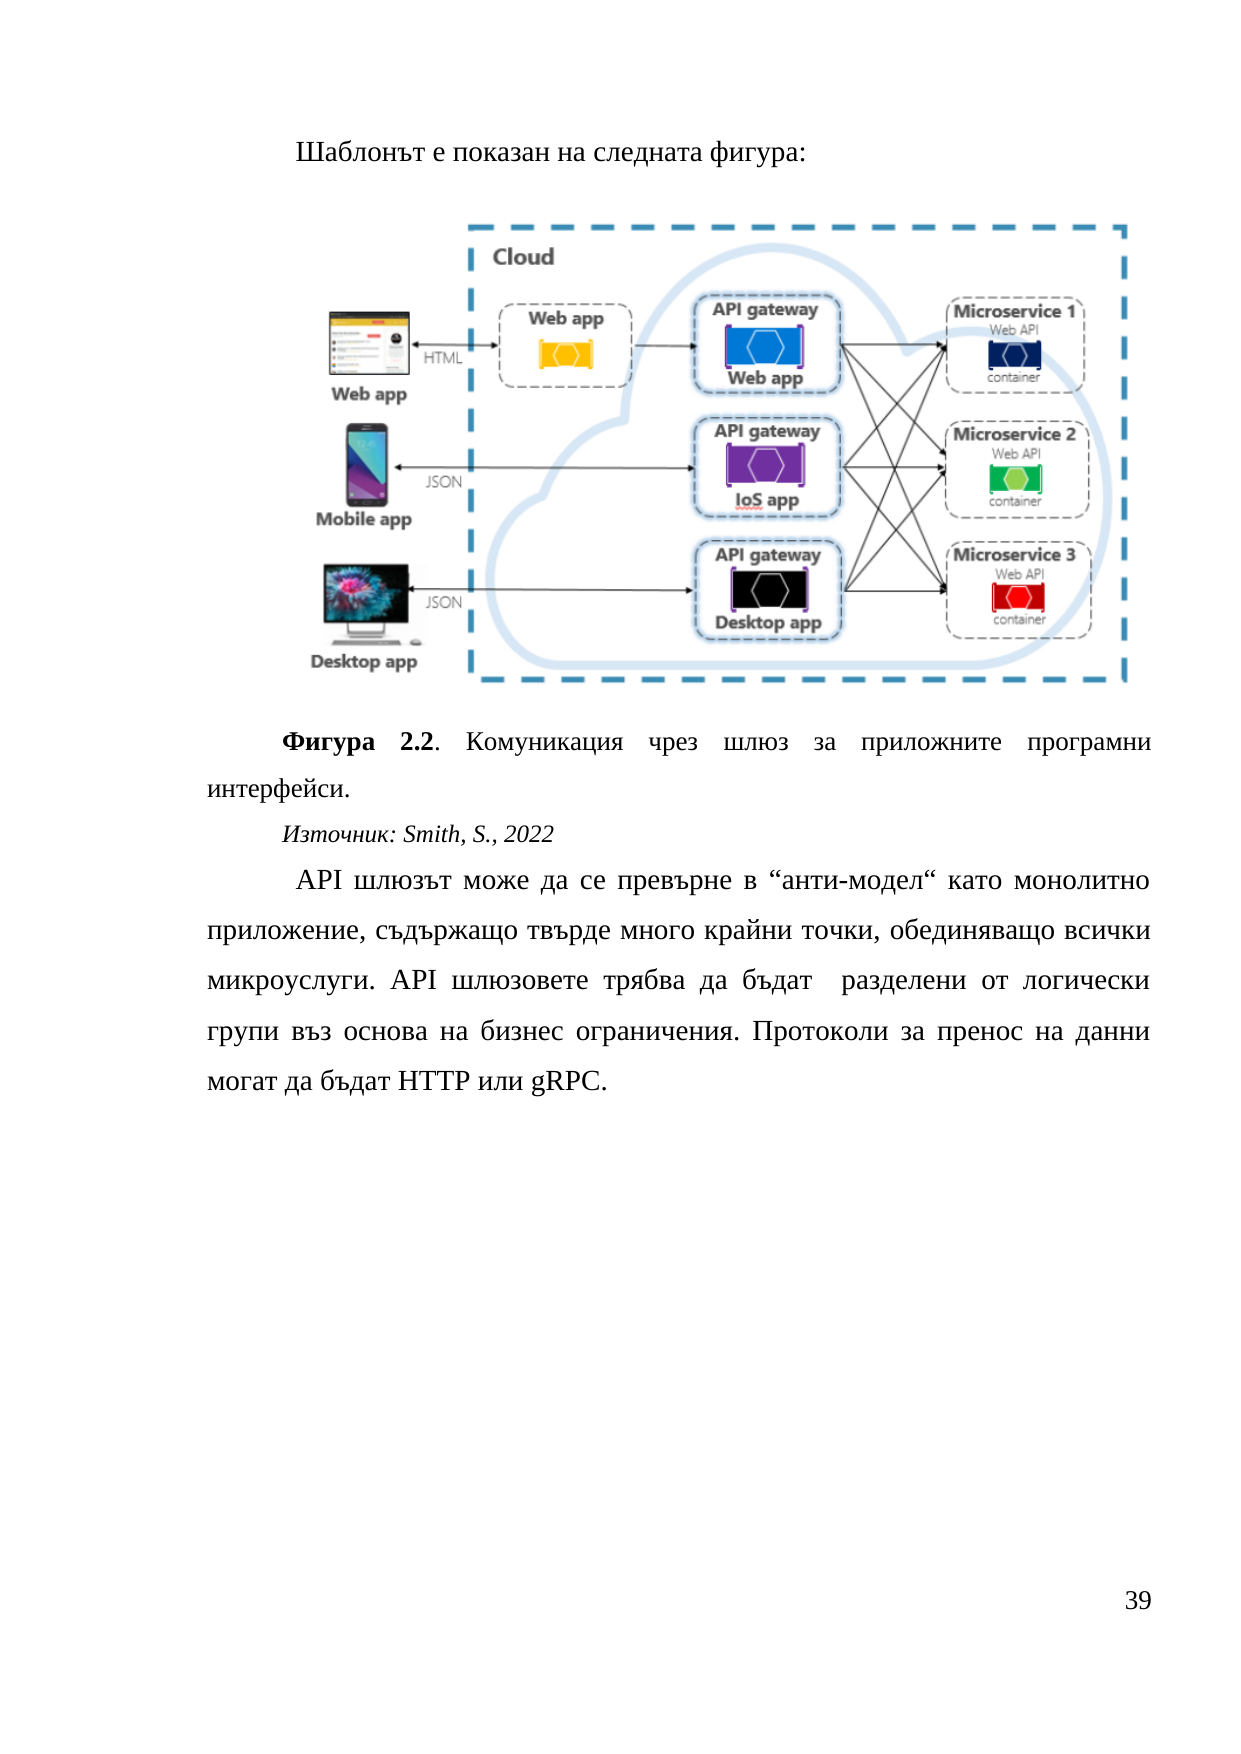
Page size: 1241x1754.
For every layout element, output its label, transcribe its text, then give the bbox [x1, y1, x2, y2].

text API шлюзът може да се превърне в “анти-модел“ като монолитно приложение, съдържащо твърде много крайни точки, обединяващо всички микроуслуги. API шлюзовете трябва да бъдат разделени от логически групи въз основа на бизнес ограничения. Протоколи за пренос на данни могат да бъдат HTTP или gRPC. [207, 862, 1152, 1097]
text Шаблонът е показан на следната фигура: [207, 134, 1152, 168]
text Фигура 2.2. Комуникация чрез шлюз за приложните програмни интерфейси. [207, 725, 1152, 803]
text Източник: Smith, S., 2022 [207, 819, 1152, 847]
picture [295, 184, 1156, 709]
